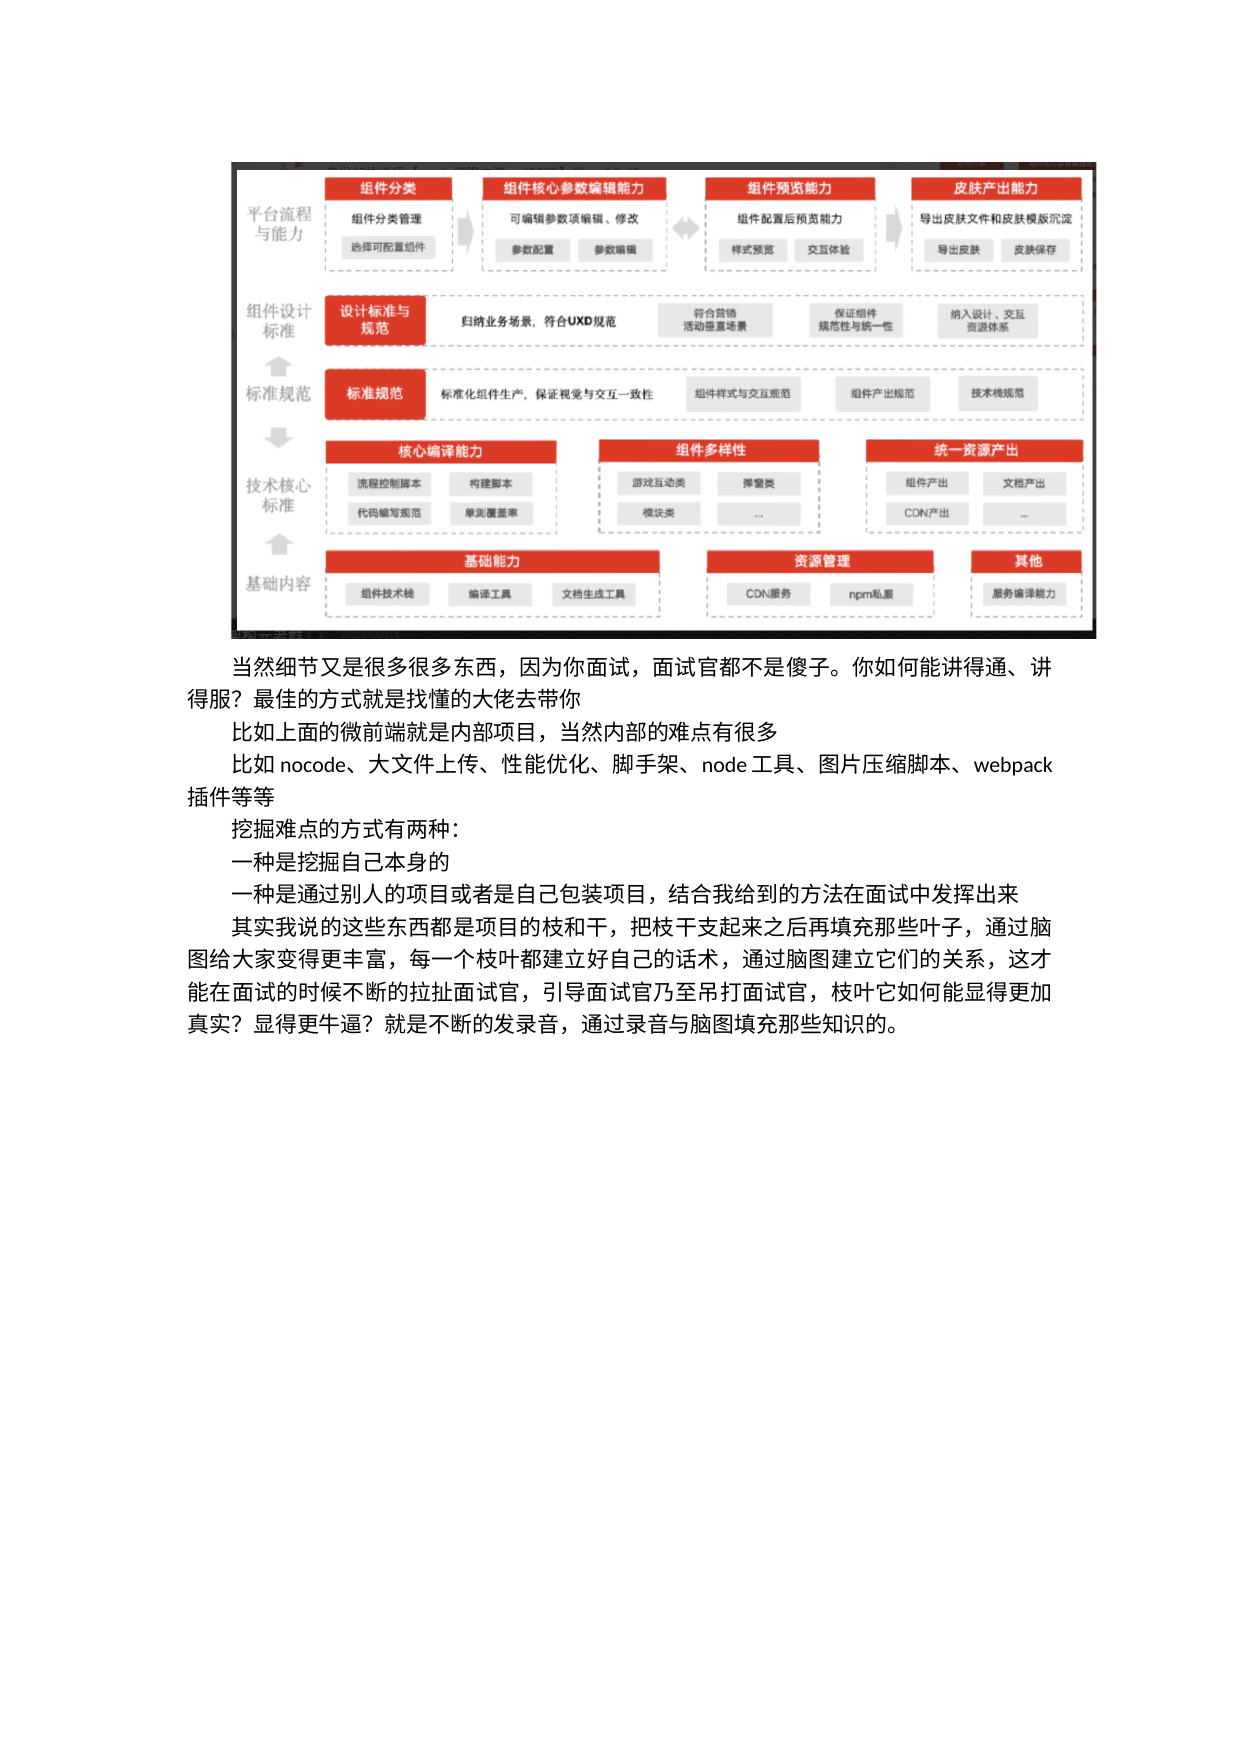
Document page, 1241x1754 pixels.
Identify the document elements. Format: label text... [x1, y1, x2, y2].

list 一种是挖掘自己本身的 [187, 844, 1053, 877]
list 挖掘难点的方式有两种： [187, 812, 1053, 844]
list 当然细节又是很多很多东西，因为你面试，面试官都不是傻子。你如何能讲得通、讲得服？最佳的方式就是找懂的大佬去带你 [187, 649, 1053, 714]
list 比如上面的微前端就是内部项目，当然内部的难点有很多 [187, 714, 1053, 747]
list 比如nocode、大文件上传、性能优化、脚手架、node工具、图片压缩脚本、webpack插件等等 [187, 747, 1053, 812]
list 一种是通过别人的项目或者是自己包装项目，结合我给到的方法在面试中发挥出来 [187, 877, 1053, 909]
picture [231, 162, 1097, 639]
list 其实我说的这些东西都是项目的枝和干，把枝干支起来之后再填充那些叶子，通过脑图给大家变得更丰富，每一个枝叶都建立好自己的话术，通过脑图建立它们的关系，这才能在面试的时候不断的拉扯面试官，引导面试官乃至吊打面试官，枝叶它如何能显得更加真实？显得更牛逼？就是不断的发录音，通过录音与脑图填充那些知识的。 [187, 909, 1053, 1039]
